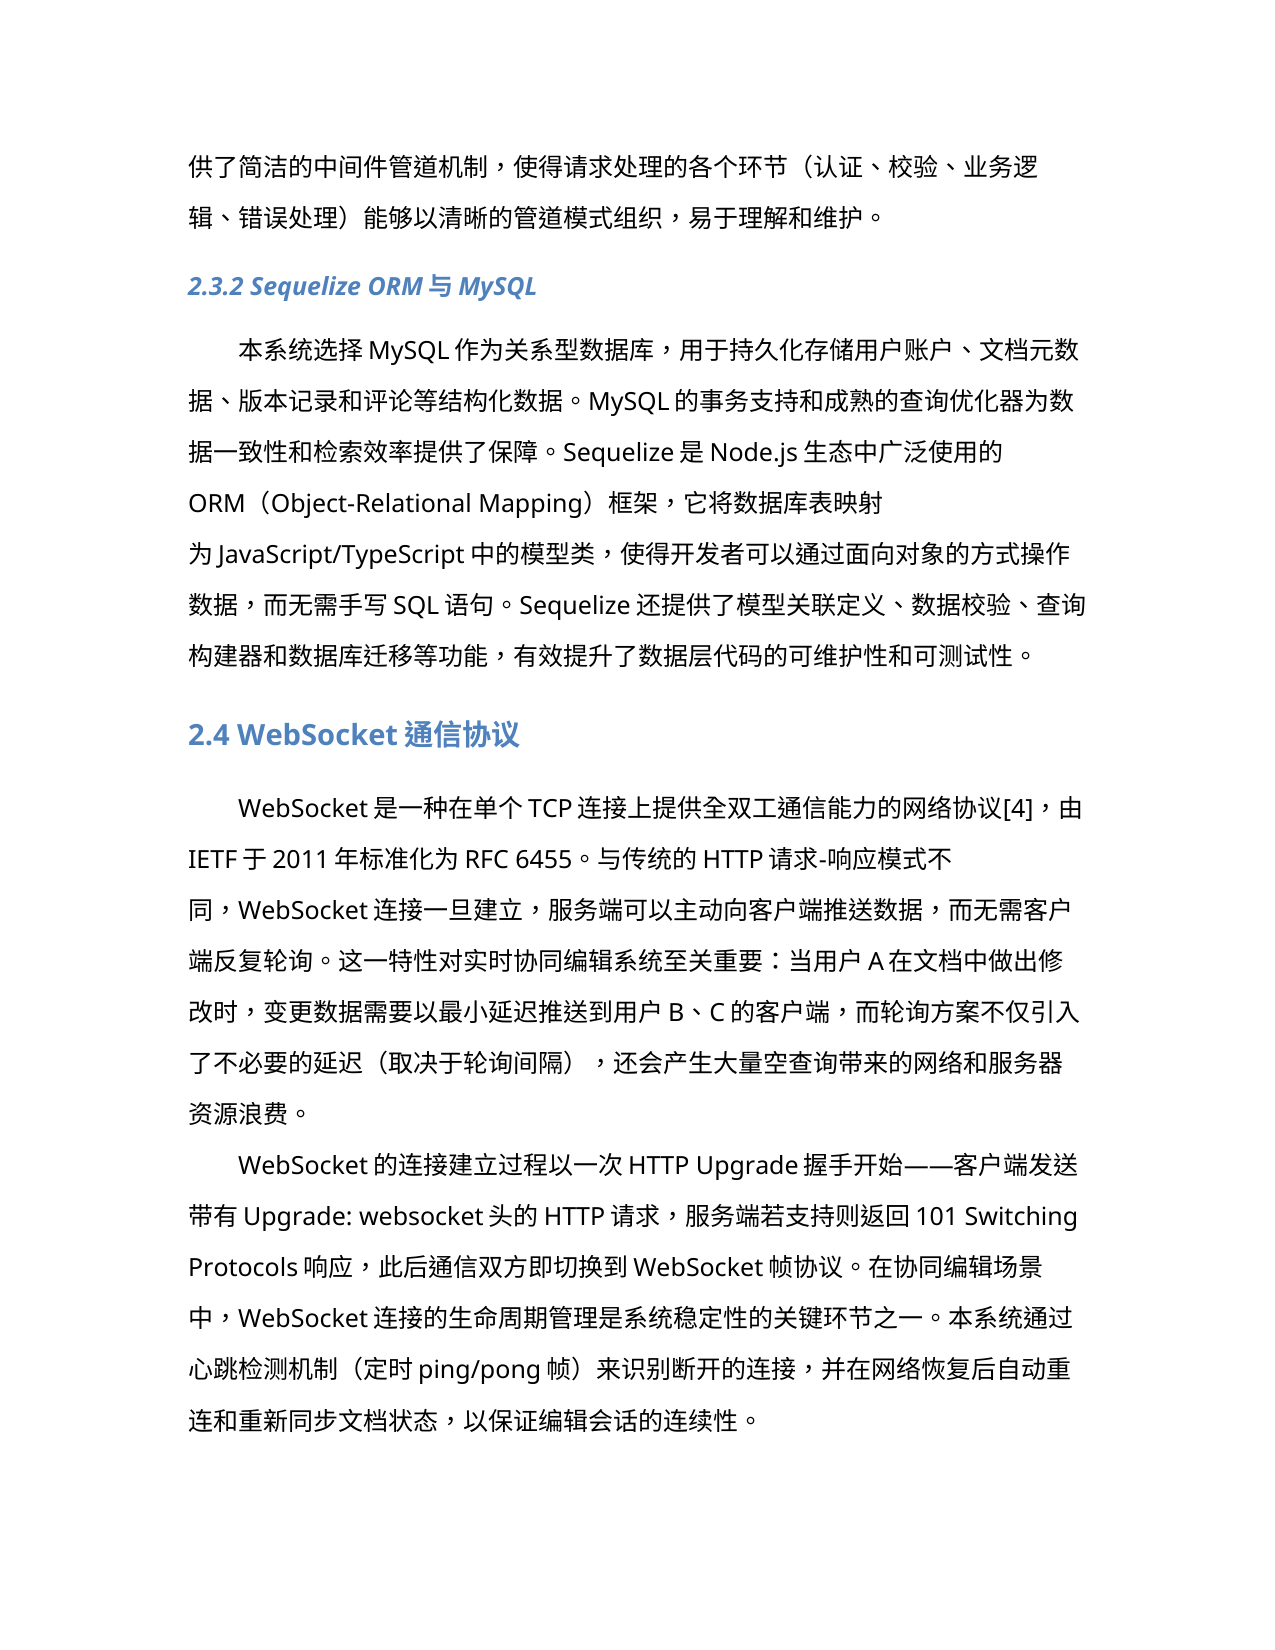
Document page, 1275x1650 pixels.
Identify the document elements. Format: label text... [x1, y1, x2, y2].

text WebSocket的连接建立过程以一次HTTP Upgrade握手开始——客户端发送带有Upgrade: websocket头的HTTP请求，服务端若支持则返回101 Switching Protocols响应，此后通信双方即切换到WebSocket帧协议。在协同编辑场景中，WebSocket连接的生命周期管理是系统稳定性的关键环节之一。本系统通过心跳检测机制（定时ping/pong帧）来识别断开的连接，并在网络恢复后自动重连和重新同步文档状态，以保证编辑会话的连续性。 [188, 1148, 1087, 1437]
subtitle 2.3.2 Sequelize ORM与MySQL [188, 269, 1087, 303]
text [188, 150, 1087, 235]
text 本系统选择MySQL作为关系型数据库，用于持久化存储用户账户、文档元数据、版本记录和评论等结构化数据。MySQL的事务支持和成熟的查询优化器为数据一致性和检索效率提供了保障。Sequelize是Node.js生态中广泛使用的ORM（Object-Relational Mapping）框架，它将数据库表映射为JavaScript/TypeScript中的模型类，使得开发者可以通过面向对象的方式操作数据，而无需手写SQL语句。Sequelize还提供了模型关联定义、数据校验、查询构建器和数据库迁移等功能，有效提升了数据层代码的可维护性和可测试性。 [188, 332, 1087, 673]
subtitle 2.4 WebSocket通信协议 [188, 714, 1087, 754]
text WebSocket是一种在单个TCP连接上提供全双工通信能力的网络协议[4]，由IETF于2011年标准化为RFC 6455。与传统的HTTP请求-响应模式不同，WebSocket连接一旦建立，服务端可以主动向客户端推送数据，而无需客户端反复轮询。这一特性对实时协同编辑系统至关重要：当用户A在文档中做出修改时，变更数据需要以最小延迟推送到用户B、C的客户端，而轮询方案不仅引入了不必要的延迟（取决于轮询间隔），还会产生大量空查询带来的网络和服务器资源浪费。 [188, 791, 1087, 1131]
